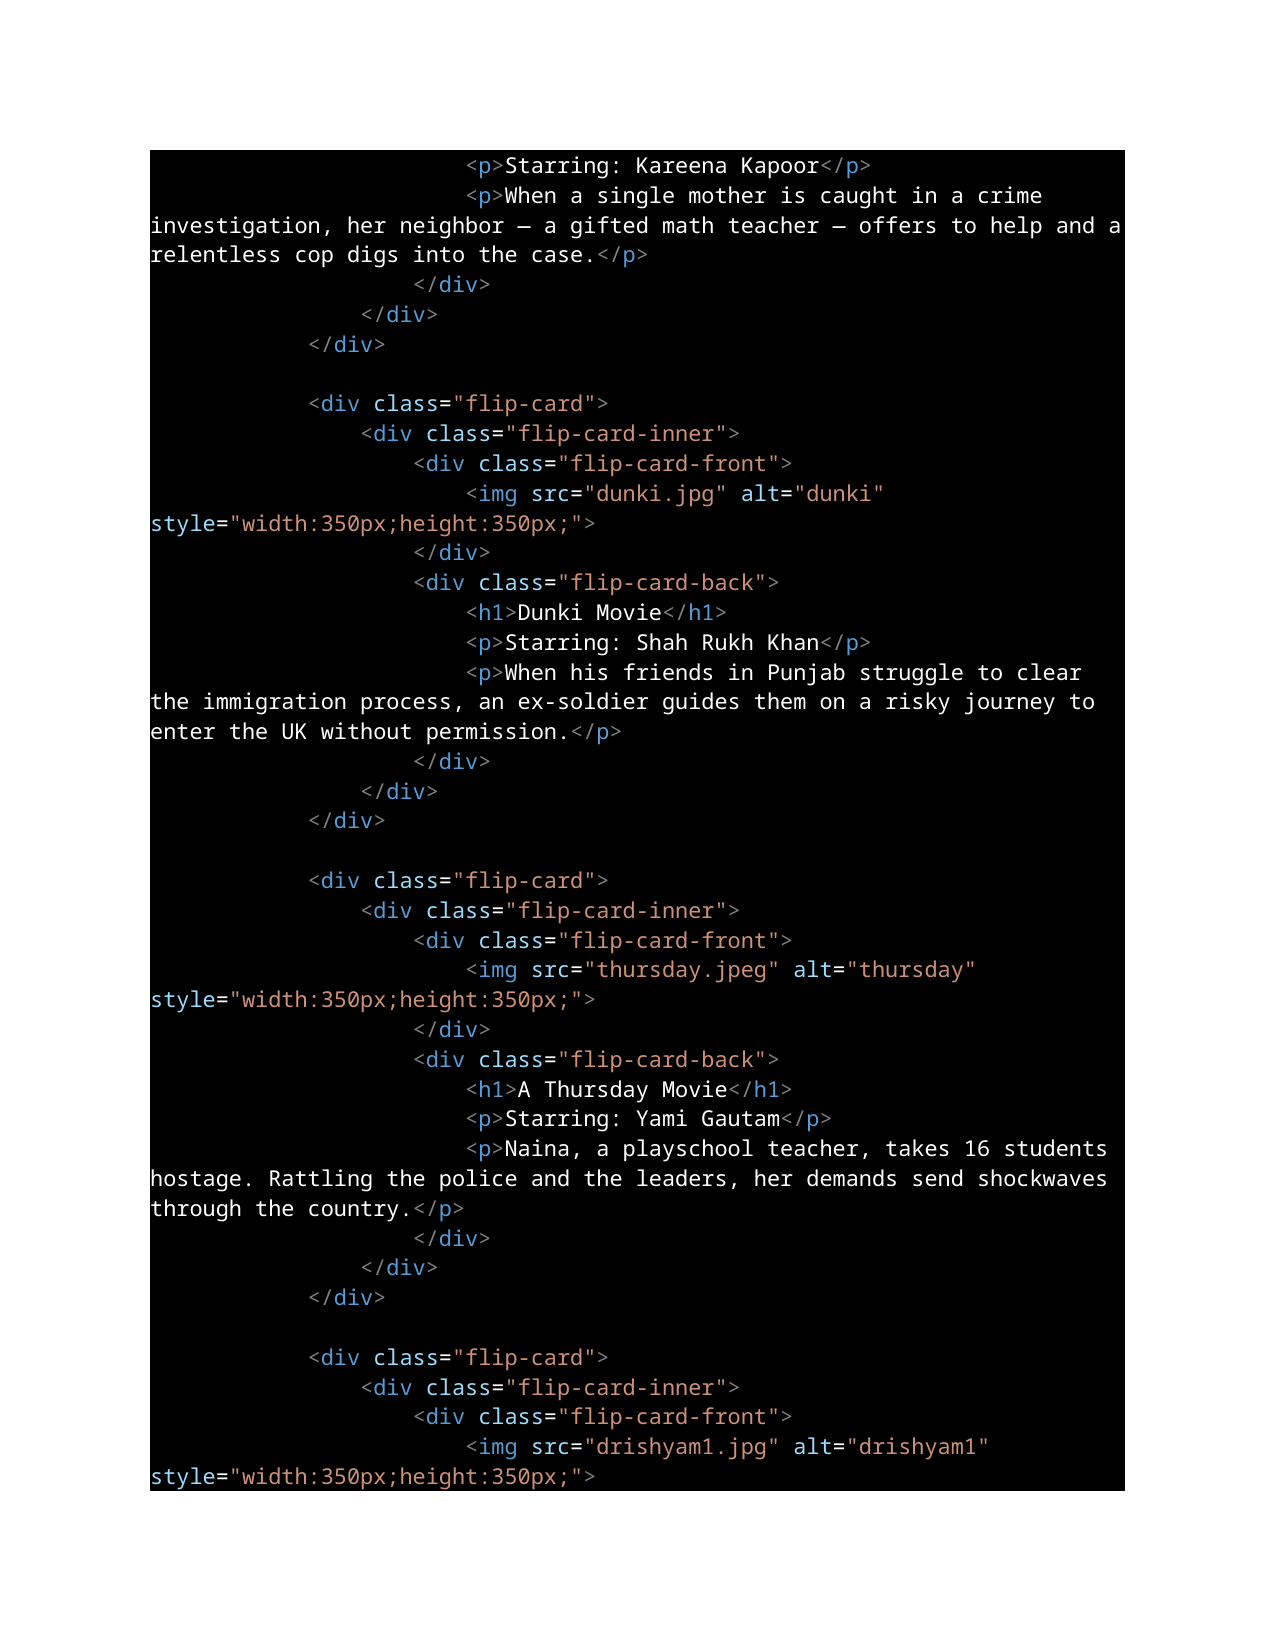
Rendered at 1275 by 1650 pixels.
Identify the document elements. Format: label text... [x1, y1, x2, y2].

text <div class="flip-card-front"> [150, 924, 1125, 954]
text <img src="thursday.jpeg" alt="thursday" style="width:350px;height:350px;"> [150, 954, 1125, 1014]
text <h1>Dunki Movie</h1> [150, 597, 1125, 627]
text </div> [150, 269, 1125, 299]
text </div> [150, 329, 1125, 358]
text <p>Naina, a playschool teacher, takes 16 students hostage. Rattling the police and the leaders, her demands send shockwaves through the country.</p> [150, 1133, 1125, 1222]
text </div> [150, 1252, 1125, 1282]
text <div class="flip-card-front"> [150, 448, 1125, 478]
text </div> [150, 805, 1125, 835]
text <p>Starring: Shah Rukh Khan</p> [150, 627, 1125, 656]
text </div> [150, 1282, 1125, 1312]
text <div class="flip-card-inner"> [150, 1371, 1125, 1401]
text <img src="drishyam1.jpg" alt="drishyam1" style="width:350px;height:350px;"> [150, 1431, 1125, 1491]
text <img src="dunki.jpg" alt="dunki" style="width:350px;height:350px;"> [150, 478, 1125, 537]
text </div> [150, 299, 1125, 329]
text <div class="flip-card-inner"> [150, 895, 1125, 924]
text <div class="flip-card"> [150, 388, 1125, 418]
text <p>Starring: Kareena Kapoor</p> [150, 150, 1125, 180]
text <p>Starring: Yami Gautam</p> [150, 1103, 1125, 1133]
text </div> [150, 1222, 1125, 1252]
text <div class="flip-card-front"> [150, 1401, 1125, 1431]
text </div> [150, 776, 1125, 805]
text <div class="flip-card"> [150, 1342, 1125, 1371]
text <div class="flip-card-back"> [150, 1044, 1125, 1073]
text <div class="flip-card"> [150, 865, 1125, 895]
text <div class="flip-card-back"> [150, 567, 1125, 597]
text <div class="flip-card-inner"> [150, 418, 1125, 448]
text </div> [150, 1014, 1125, 1044]
text </div> [150, 537, 1125, 567]
text <p>When a single mother is caught in a crime investigation, her neighbor — a gifted math teacher — offers to help and a relentless cop digs into the case.</p> [150, 180, 1125, 269]
text </div> [150, 746, 1125, 776]
text <p>When his friends in Punjab struggle to clear the immigration process, an ex-soldier guides them on a risky journey to enter the UK without permission.</p> [150, 656, 1125, 746]
text <h1>A Thursday Movie</h1> [150, 1073, 1125, 1103]
